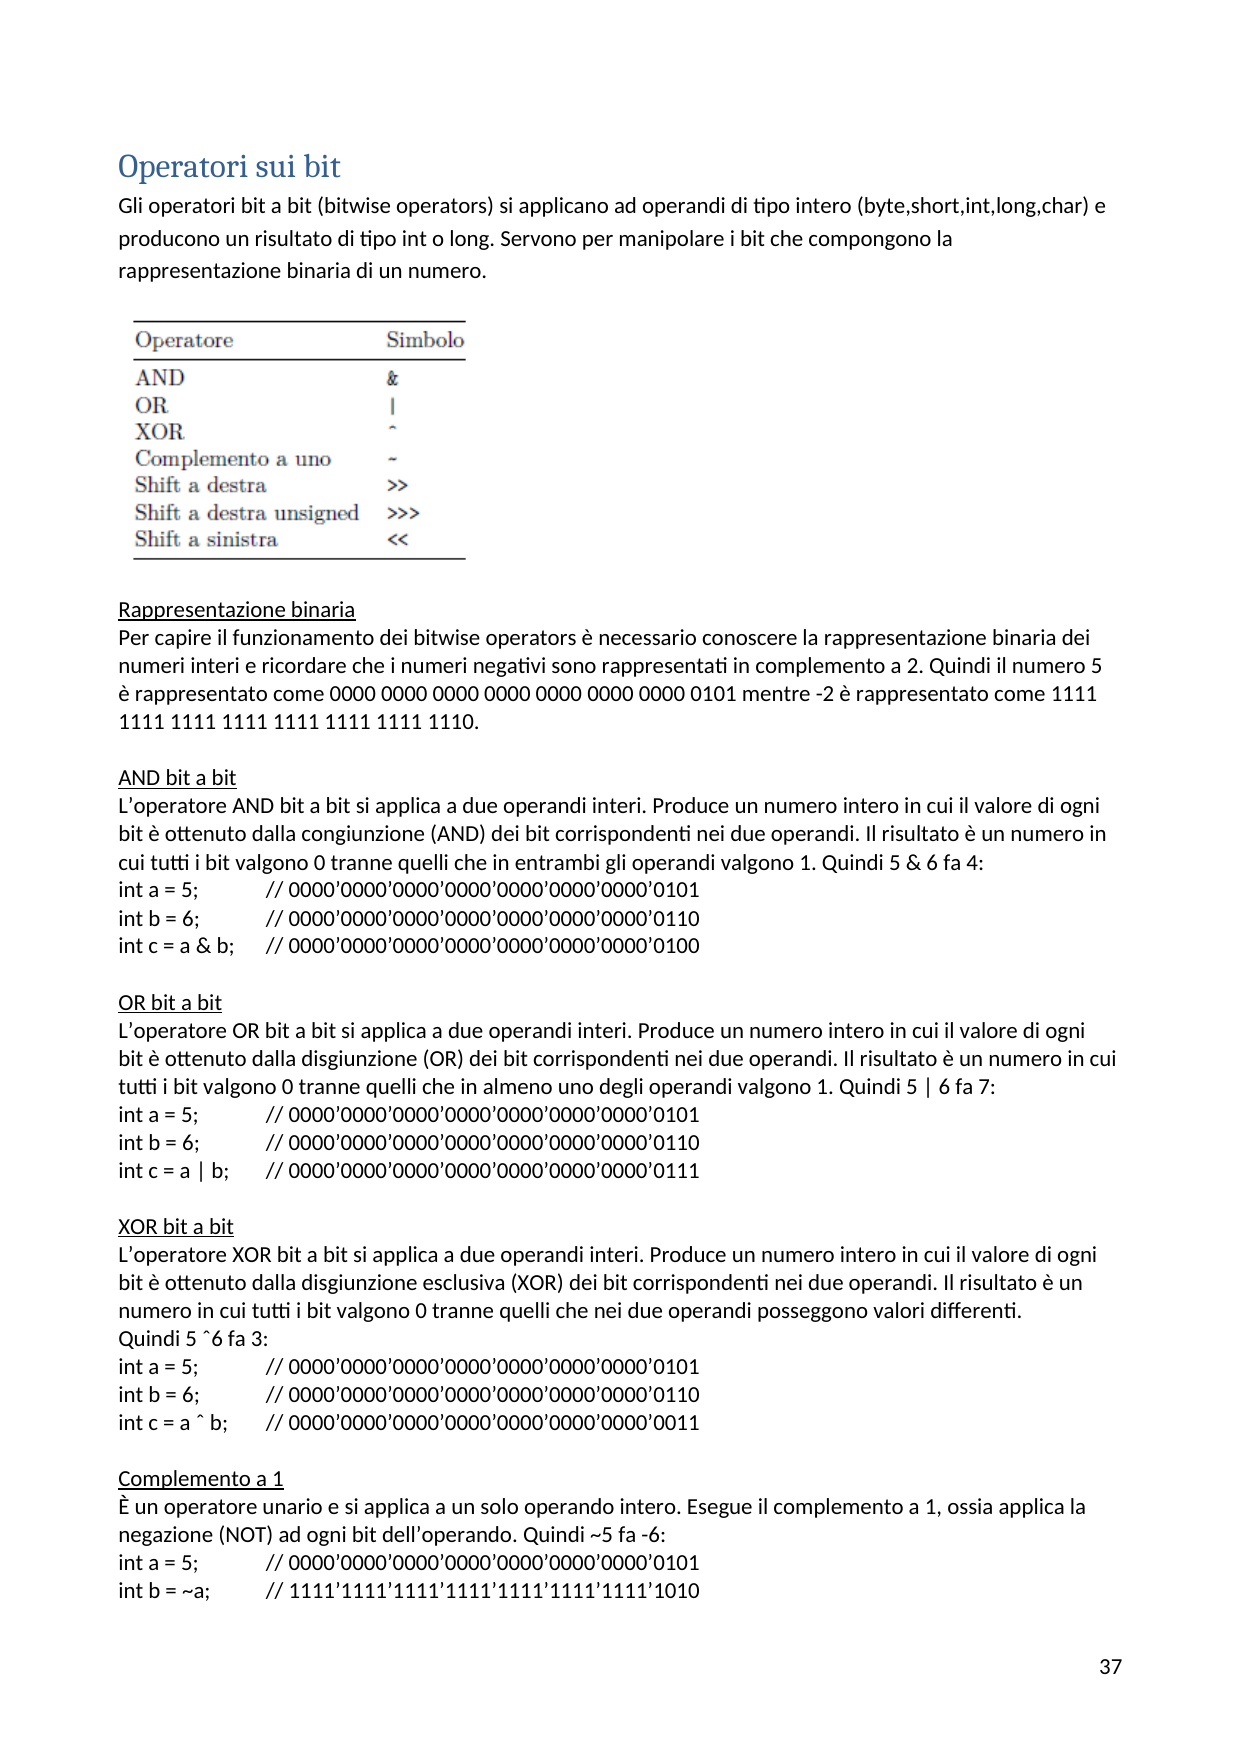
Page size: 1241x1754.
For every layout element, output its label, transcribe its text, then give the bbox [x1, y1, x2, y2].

text int a = 5; // 0000’0000’0000’0000’0000’0000’0000’0101 [118, 1548, 1122, 1576]
subtitle Operatori sui bit [118, 148, 1122, 186]
text bit è ottenuto dalla congiunzione (AND) dei bit corrispondenti nei due operandi. Il risultato è un numero in [118, 819, 1122, 848]
text cui tutti i bit valgono 0 tranne quelli che in entrambi gli operandi valgono 1. Quindi 5 & 6 fa 4: [118, 848, 1122, 876]
text Rappresentazione binaria [118, 595, 1122, 623]
text L’operatore AND bit a bit si applica a due operandi interi. Produce un numero intero in cui il valore di ogni [118, 792, 1122, 819]
text 1111 1111 1111 1111 1111 1111 1110. [118, 707, 1122, 736]
text Gli operatori bit a bit (bitwise operators) si applicano ad operandi di tipo intero (byte,short,int,long,char) e producono un risultato di tipo int o long. Servono per manipolare i bit che compongono la rappresentazione binaria di un numero. [118, 192, 1122, 284]
text L’operatore XOR bit a bit si applica a due operandi interi. Produce un numero intero in cui il valore di ogni [118, 1240, 1122, 1268]
text int b = 6; // 0000’0000’0000’0000’0000’0000’0000’0110 [118, 904, 1122, 932]
text È un operatore unario e si applica a un solo operando intero. Esegue il complemento a 1, ossia applica la [118, 1492, 1122, 1520]
text int a = 5; // 0000’0000’0000’0000’0000’0000’0000’0101 [118, 1352, 1122, 1380]
text bit è ottenuto dalla disgiunzione (OR) dei bit corrispondenti nei due operandi. Il risultato è un numero in cui [118, 1044, 1122, 1072]
text OR bit a bit [118, 988, 1122, 1016]
text int b = 6; // 0000’0000’0000’0000’0000’0000’0000’0110 [118, 1128, 1122, 1156]
text int c = a ˆ b; // 0000’0000’0000’0000’0000’0000’0000’0011 [118, 1408, 1122, 1436]
text Per capire il funzionamento dei bitwise operators è necessario conoscere la rappresentazione binaria dei [118, 623, 1122, 651]
text int a = 5; // 0000’0000’0000’0000’0000’0000’0000’0101 [118, 1100, 1122, 1128]
text negazione (NOT) ad ogni bit dell’operando. Quindi ~5 fa -6: [118, 1520, 1122, 1548]
text int b = 6; // 0000’0000’0000’0000’0000’0000’0000’0110 [118, 1380, 1122, 1408]
text bit è ottenuto dalla disgiunzione esclusiva (XOR) dei bit corrispondenti nei due operandi. Il risultato è un [118, 1268, 1122, 1296]
text L’operatore OR bit a bit si applica a due operandi interi. Produce un numero intero in cui il valore di ogni [118, 1016, 1122, 1044]
text AND bit a bit [118, 763, 1122, 792]
text tutti i bit valgono 0 tranne quelli che in almeno uno degli operandi valgono 1. Quindi 5 | 6 fa 7: [118, 1072, 1122, 1100]
text numero in cui tutti i bit valgono 0 tranne quelli che nei due operandi posseggono valori differenti. [118, 1296, 1122, 1324]
text XOR bit a bit [118, 1212, 1122, 1240]
text int c = a & b; // 0000’0000’0000’0000’0000’0000’0000’0100 [118, 932, 1122, 960]
text Complemento a 1 [118, 1464, 1122, 1492]
text int a = 5; // 0000’0000’0000’0000’0000’0000’0000’0101 [118, 876, 1122, 904]
text numeri interi e ricordare che i numeri negativi sono rappresentati in complemento a 2. Quindi il numero 5 [118, 651, 1122, 679]
text int b = ~a; // 1111’1111’1111’1111’1111’1111’1111’1010 [118, 1576, 1122, 1604]
text è rappresentato come 0000 0000 0000 0000 0000 0000 0000 0101 mentre -2 è rappresentato come 1111 [118, 679, 1122, 707]
picture [118, 309, 489, 571]
text int c = a | b; // 0000’0000’0000’0000’0000’0000’0000’0111 [118, 1156, 1122, 1184]
text Quindi 5 ˆ6 fa 3: [118, 1324, 1122, 1352]
